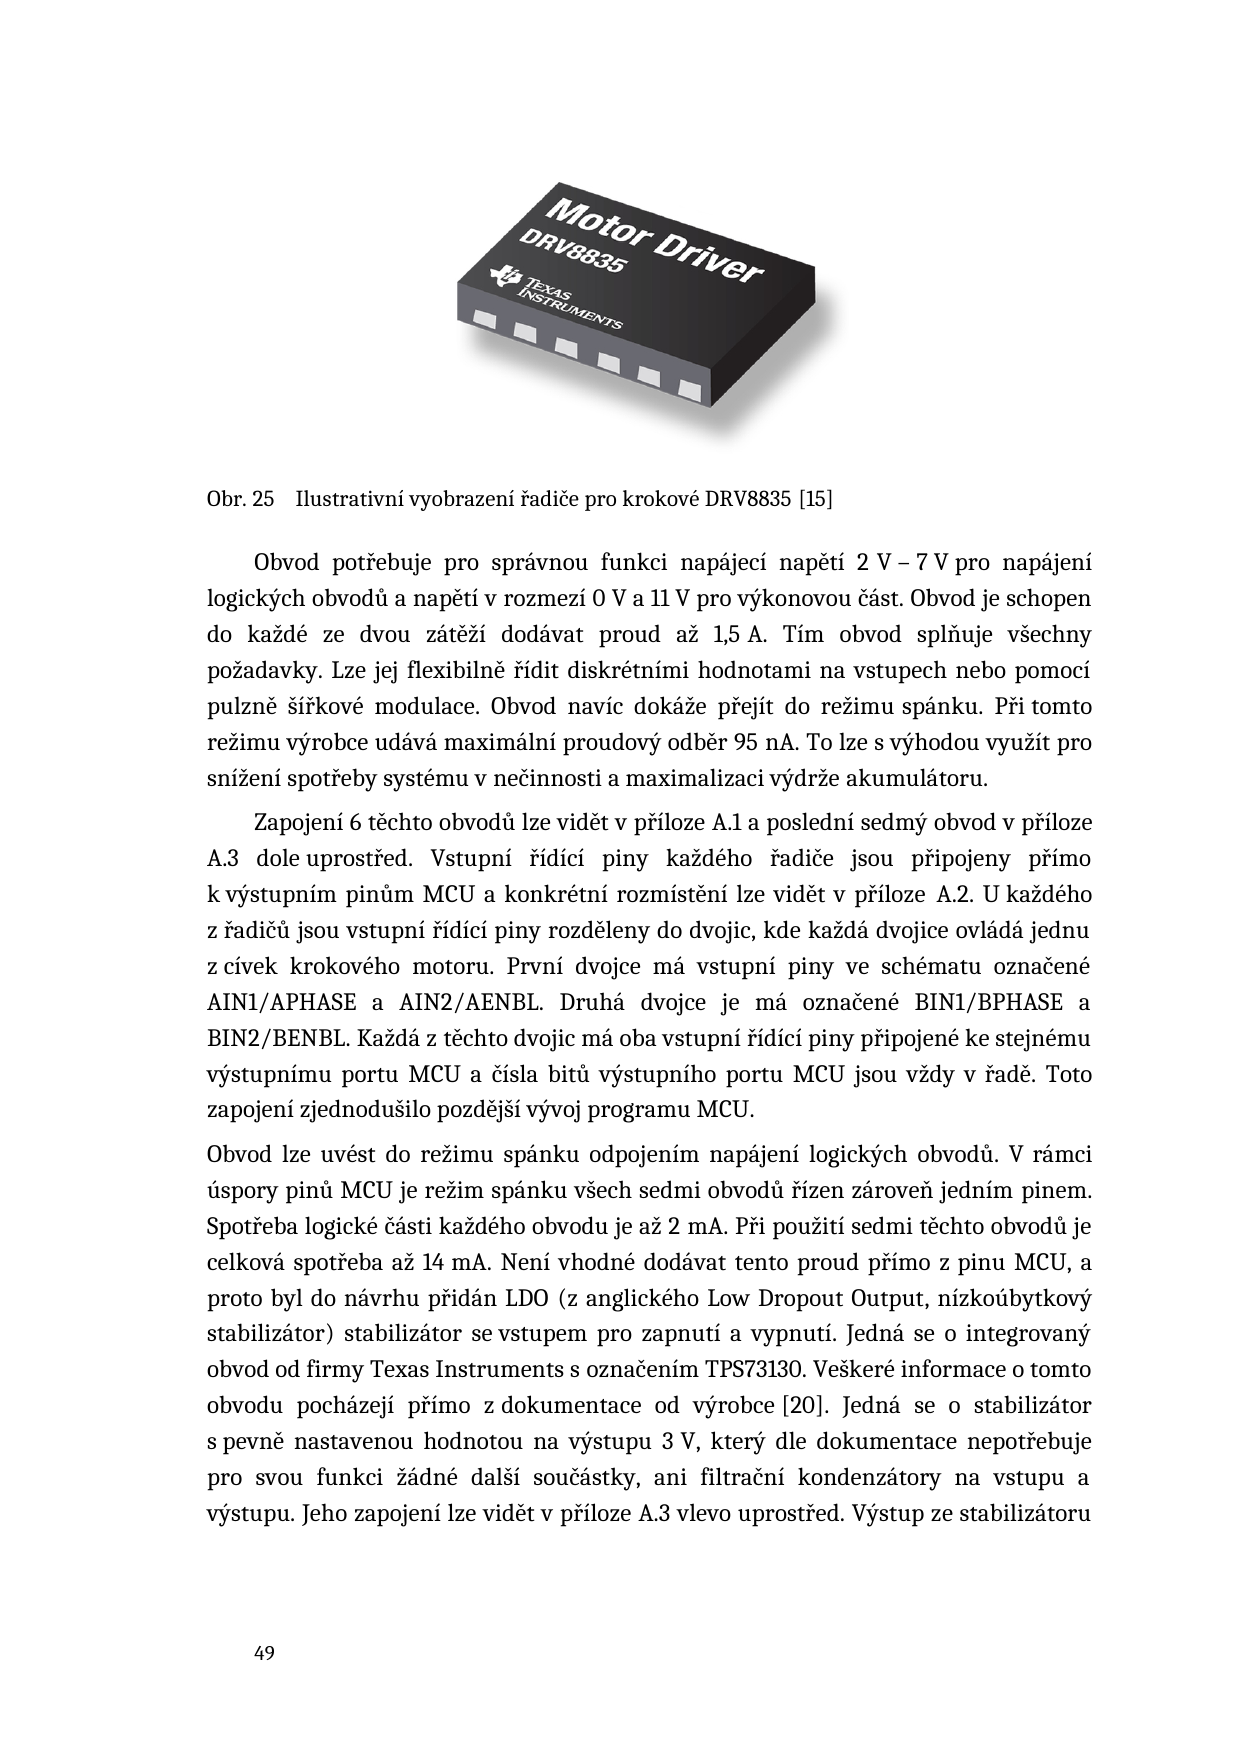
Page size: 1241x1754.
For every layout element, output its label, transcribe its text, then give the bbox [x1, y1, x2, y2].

text Obvod potřebuje pro správnou funkci napájecí napětí 2 V – 7 V pro napájení logických obvodů a napětí v rozmezí 0 V a 11 V pro výkonovou část. Obvod je schopen do každé ze dvou zátěží dodávat proud až 1,5 A. Tím obvod splňuje všechny požadavky. Lze jej flexibilně řídit diskrétními hodnotami na vstupech nebo pomocí pulzně šířkové modulace. Obvod navíc dokáže přejít do režimu spánku. Při tomto režimu výrobce udává maximální proudový odběr 95 nA. To lze s výhodou využít pro snížení spotřeby systému v nečinnosti a maximalizaci výdrže akumulátoru. [207, 548, 1092, 792]
text Obr. 25 Ilustrativní vyobrazení řadiče pro krokové DRV8835 [15] [207, 486, 1092, 512]
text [207, 1140, 1092, 1528]
picture [450, 177, 849, 454]
text Zapojení 6 těchto obvodů lze vidět v příloze A.1 a poslední sedmý obvod v příloze A.3 dole uprostřed. Vstupní řídící piny každého řadiče jsou připojeny přímo k výstupním pinům MCU a konkrétní rozmístění lze vidět v příloze A.2. U každého z řadičů jsou vstupní řídící piny rozděleny do dvojic, kde každá dvojice ovládá jednu z cívek krokového motoru. První dvojce má vstupní piny ve schématu označené AIN1/APHASE a AIN2/AENBL. Druhá dvojce je má označené BIN1/BPHASE a BIN2/BENBL. Každá z těchto dvojic má oba vstupní řídící piny připojené ke stejnému výstupnímu portu MCU a čísla bitů výstupního portu MCU jsou vždy v řadě. Toto zapojení zjednodušilo pozdější vývoj programu MCU. [207, 808, 1092, 1124]
